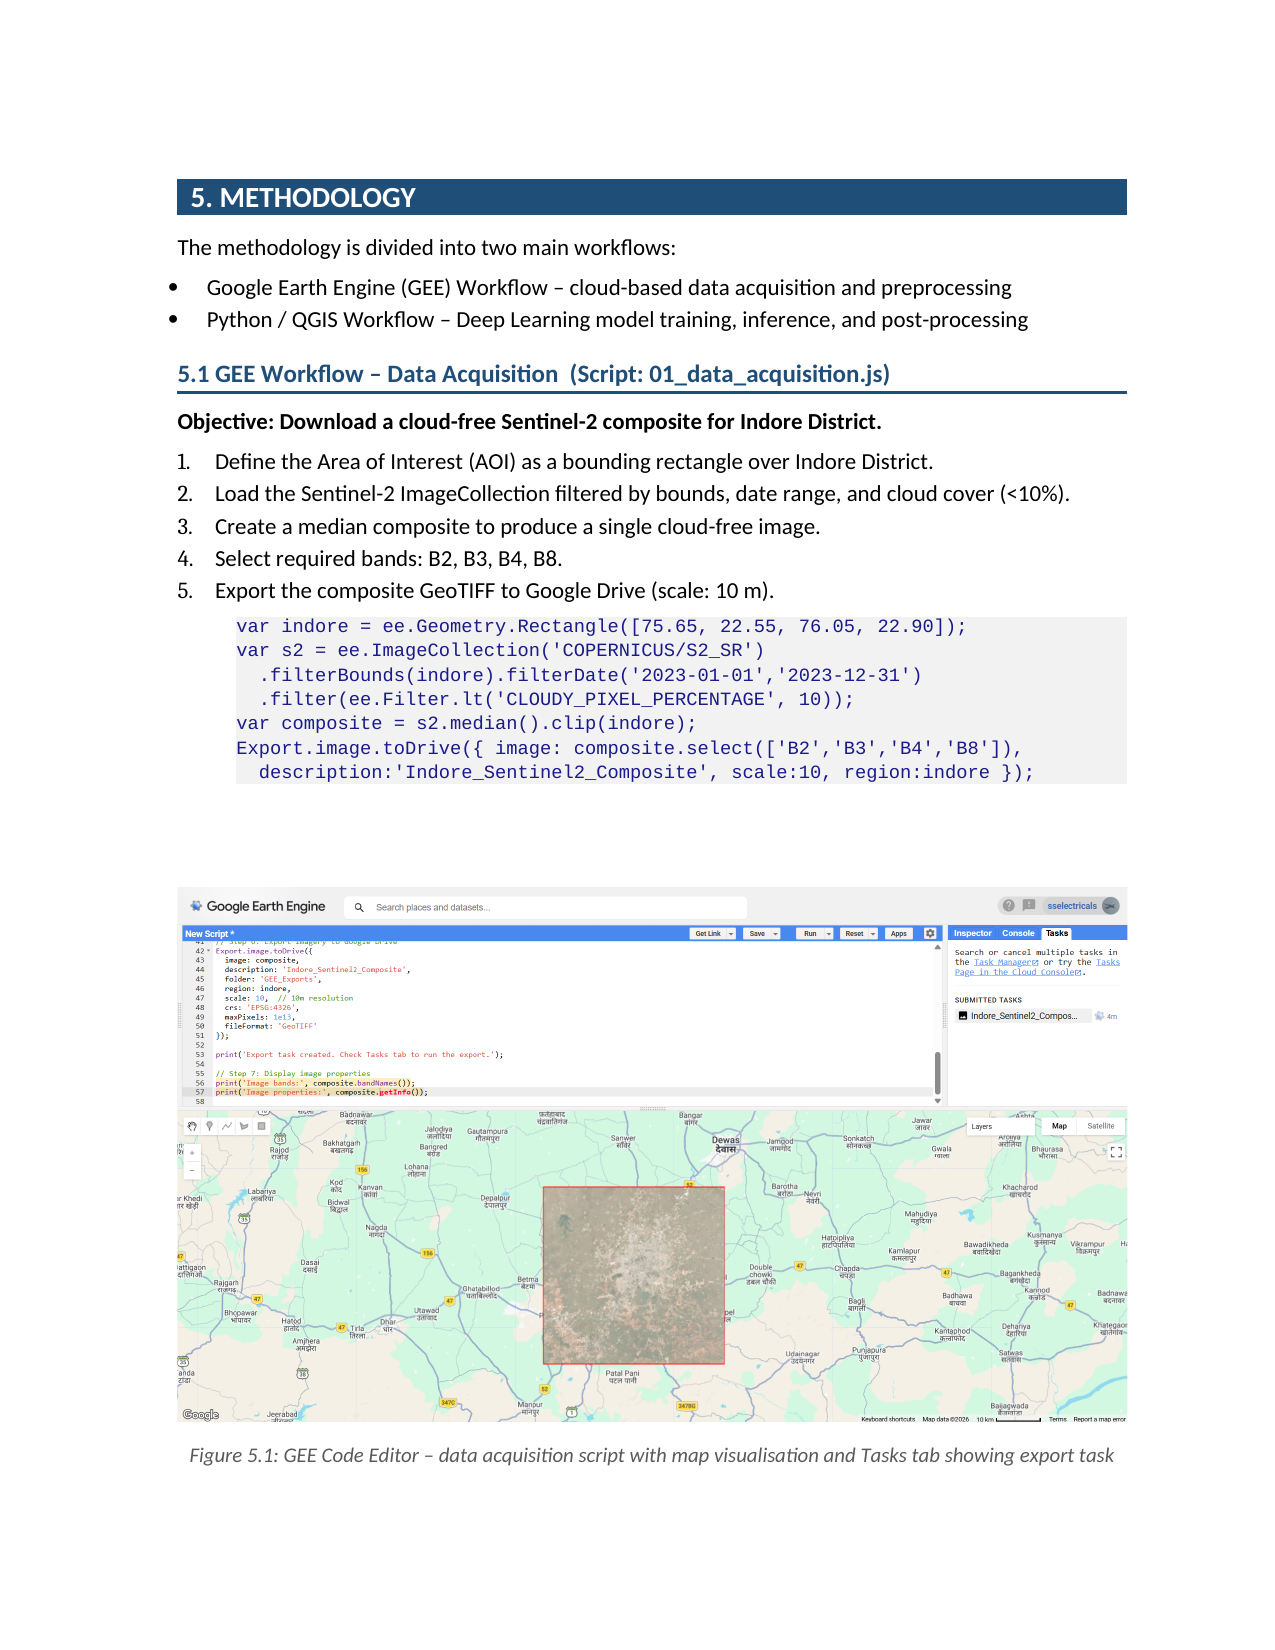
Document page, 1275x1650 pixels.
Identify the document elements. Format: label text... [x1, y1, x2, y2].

picture [177, 887, 1128, 1422]
text 5.1 GEE Workflow – Data Acquisition (Script: 01_data_acquisition.js) [177, 358, 1127, 391]
list Export the composite GeoTIFF to Google Drive (scale: 10 m). [177, 576, 1127, 604]
list Google Earth Engine (GEE) Workflow – cloud-based data acquisition and preprocessing [169, 273, 1127, 301]
list Define the Area of Interest (AOI) as a bounding rectangle over Indore District. [177, 447, 1127, 475]
text 5. METHODOLOGY [177, 179, 1127, 215]
list Create a median composite to produce a single cloud-free image. [177, 512, 1127, 540]
text Figure 5.1: GEE Code Editor – data acquisition script with map visualisation and Tasks tab showing export task [177, 1442, 1127, 1467]
text The methodology is divided into two main workflows: [177, 233, 1127, 261]
list Select required bands: B2, B3, B4, B8. [177, 544, 1127, 572]
text var indore = ee.Geometry.Rectangle([75.65, 22.55, 76.05, 22.90]); var s2 = ee.ImageCollection('COPERNICUS/S2_SR') .filterBounds(indore).filterDate('2023-01-01','2023-12-31') .filter(ee.Filter.lt('CLOUDY_PIXEL_PERCENTAGE', 10)); var composite = s2.median().clip(indore); Export.image.toDrive({ image: composite.select(['B2','B3','B4','B8']), description:'Indore_Sentinel2_Composite', scale:10, region:indore }); [236, 617, 1127, 784]
list Load the Sentinel-2 ImageCollection filtered by bounds, date range, and cloud cover (<10%). [177, 479, 1127, 508]
text Objective: Download a cloud-free Sentinel-2 composite for Indore District. [177, 407, 1127, 435]
list Python / QGIS Workflow – Deep Learning model training, inference, and post-processing [169, 305, 1127, 333]
